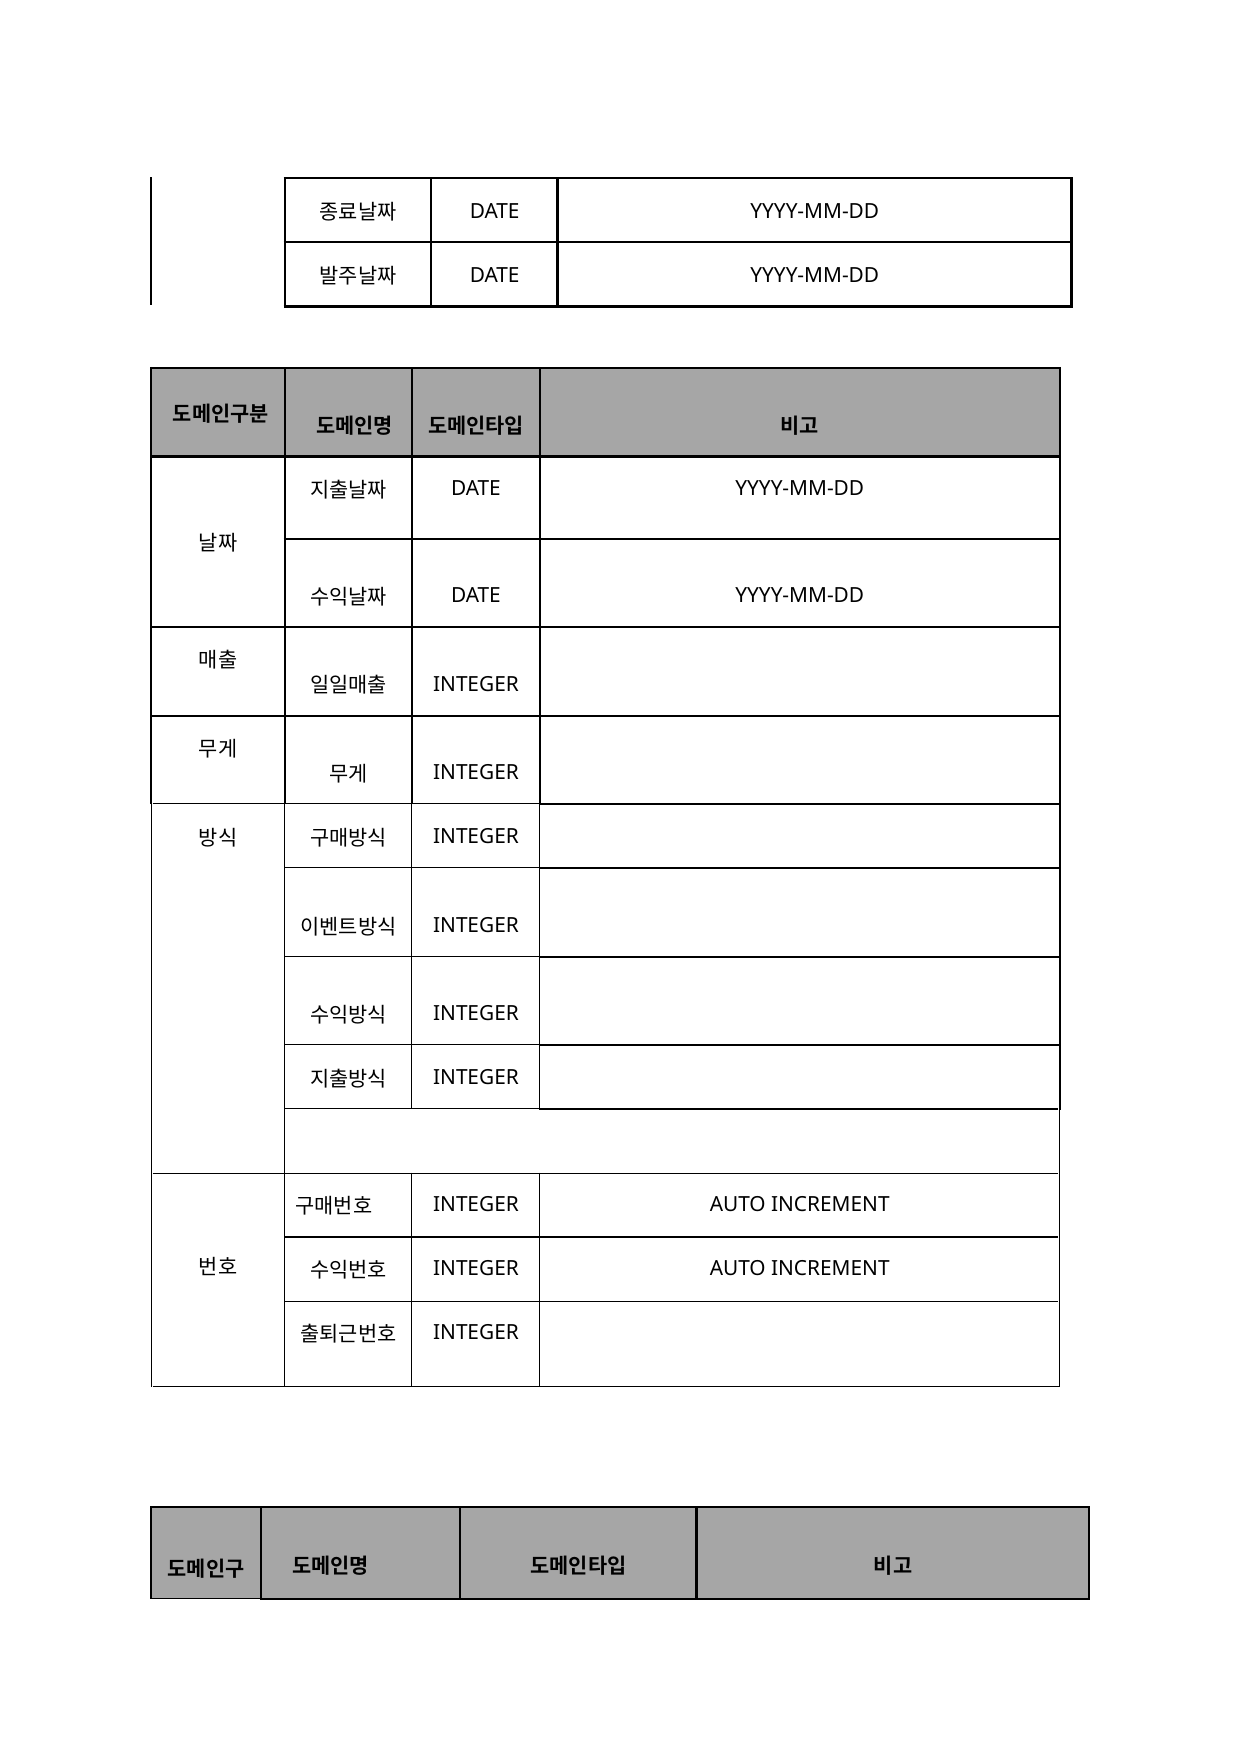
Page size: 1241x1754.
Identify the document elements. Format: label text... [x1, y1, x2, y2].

table_cell 지출날짜 [286, 458, 411, 537]
table_cell DATE [432, 243, 556, 305]
table_header 비고 [698, 1508, 1088, 1598]
table_cell YYYY-MM-DD [559, 179, 1070, 241]
table_cell DATE [413, 540, 539, 626]
table_cell 출퇴근번호 [285, 1302, 411, 1386]
table_cell AUTO INCREMENT [540, 1173, 1059, 1236]
table_cell 무게 [152, 717, 284, 803]
table_cell 구매방식 [285, 804, 411, 867]
table_cell [541, 628, 1059, 714]
table_cell INTEGER [412, 1174, 539, 1236]
table_cell [540, 1301, 1059, 1386]
table_cell [540, 869, 1059, 956]
table_header 도메인구분 [152, 369, 284, 455]
table_cell 지출방식 [285, 1045, 411, 1108]
table_cell 종료날짜 [286, 179, 430, 241]
table_cell YYYY-MM-DD [559, 243, 1070, 305]
table_cell 이벤트방식 [285, 868, 411, 956]
table_cell YYYY-MM-DD [541, 458, 1059, 537]
table_cell YYYY-MM-DD [541, 540, 1059, 626]
table_cell INTEGER [412, 1045, 539, 1108]
table_cell INTEGER [413, 628, 539, 714]
table_cell DATE [432, 179, 556, 241]
table_header 도메인명 [262, 1508, 459, 1598]
table_cell 무게 [286, 717, 411, 803]
table_cell 수익번호 [285, 1238, 411, 1301]
table_cell 방식 [152, 804, 284, 1172]
table_cell [541, 717, 1059, 803]
table_header 도메인명 [286, 369, 411, 455]
table_cell 매출 [152, 628, 284, 714]
table_cell INTEGER [412, 804, 539, 867]
table_header 도메인구분 [152, 1508, 260, 1598]
table_cell DATE [413, 458, 539, 537]
table_header 도메인타입 [461, 1508, 695, 1598]
table_cell [540, 805, 1059, 867]
table_cell 번호 [152, 1174, 284, 1386]
table_cell [285, 1108, 1059, 1172]
table_cell INTEGER [412, 1238, 539, 1301]
table_cell INTEGER [413, 717, 539, 803]
table_cell 수익방식 [285, 957, 411, 1044]
table_cell 발주날짜 [286, 243, 430, 305]
table_cell 구매번호 [285, 1174, 411, 1236]
table_cell AUTO INCREMENT [540, 1236, 1059, 1301]
table_cell 날짜 [152, 458, 284, 626]
table_cell INTEGER [412, 1302, 539, 1386]
table_cell 일일매출 [286, 628, 411, 714]
table_cell [540, 1046, 1059, 1108]
table_cell 수익날짜 [286, 540, 411, 626]
table_cell INTEGER [412, 868, 539, 956]
table_header 도메인타입 [413, 369, 539, 455]
table_header 비고 [541, 369, 1059, 455]
table_cell [540, 958, 1059, 1044]
table_cell INTEGER [412, 957, 539, 1044]
